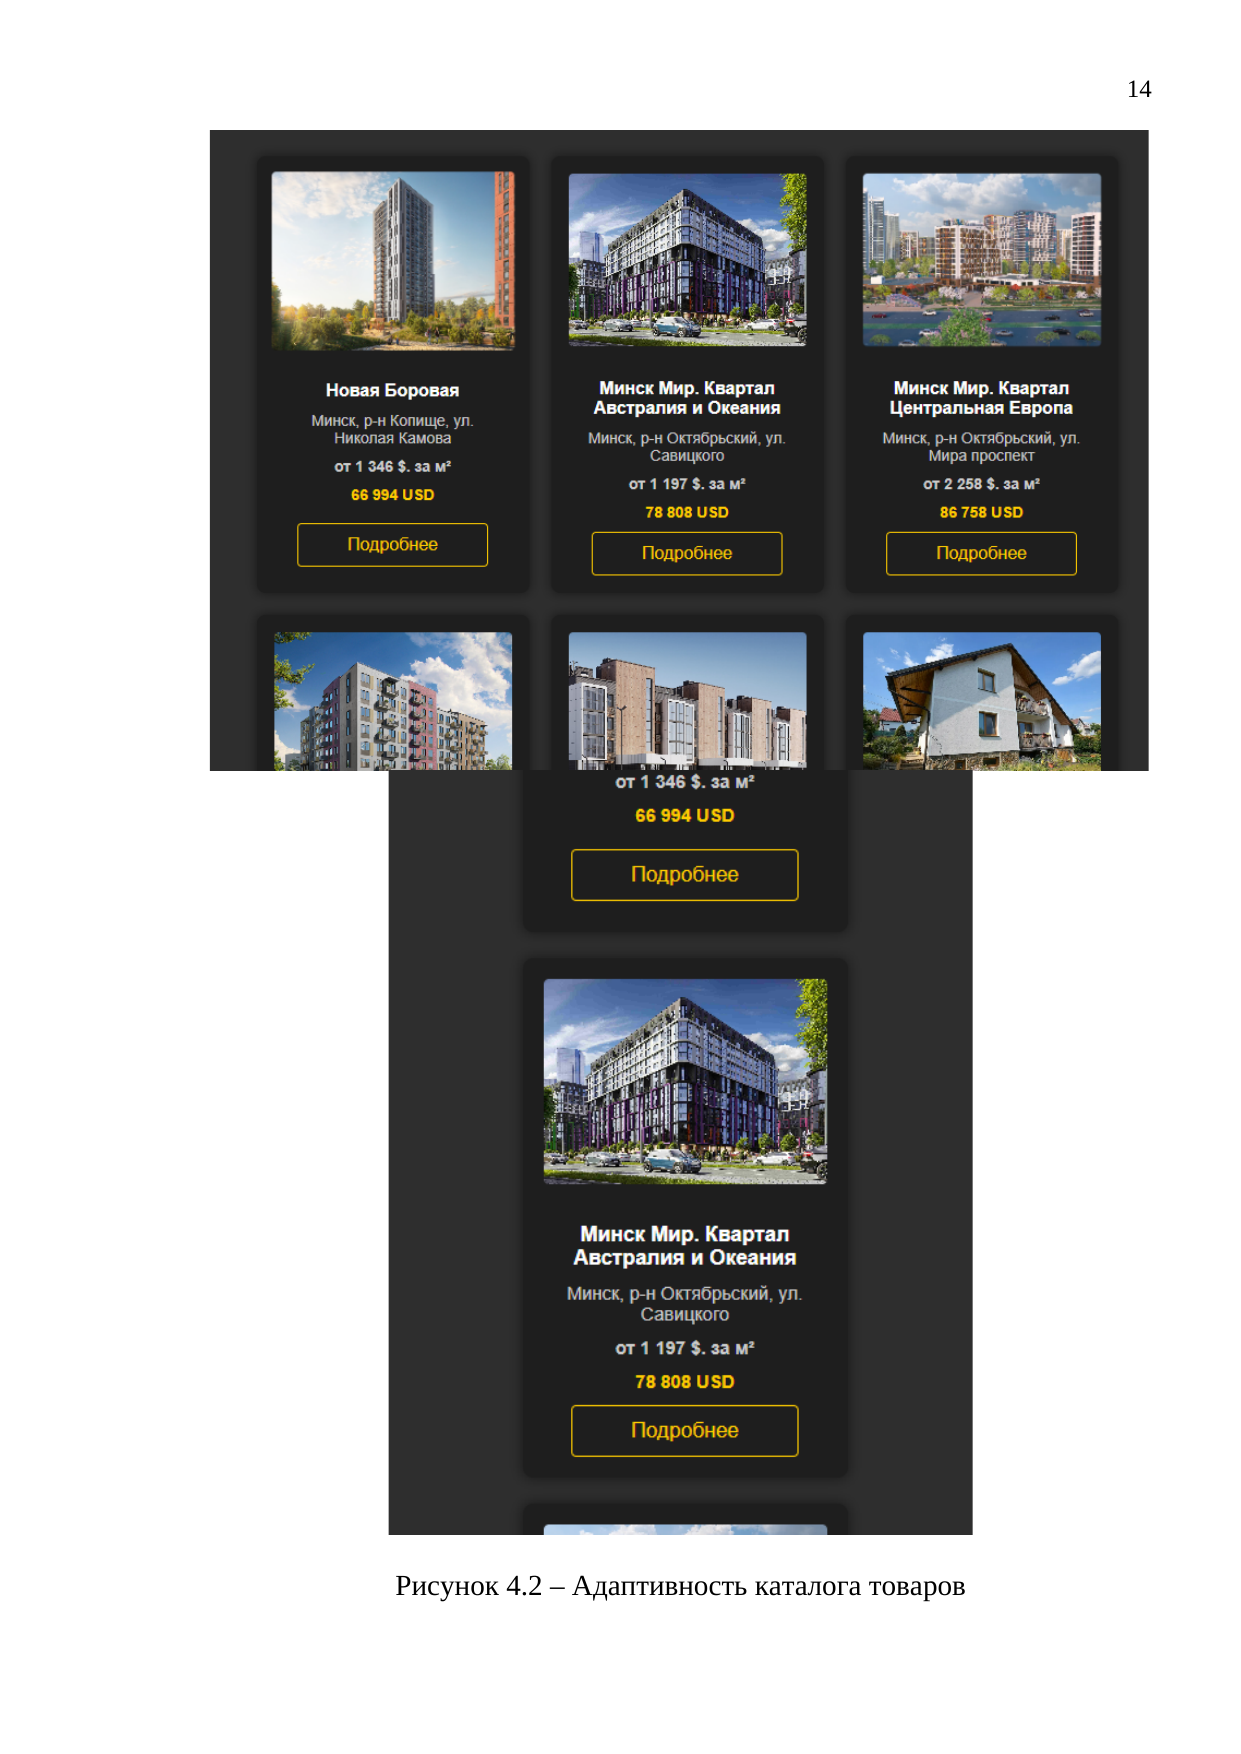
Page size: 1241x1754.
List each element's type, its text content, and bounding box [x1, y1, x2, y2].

text Рисунок 4.2 – Адаптивность каталога товаров [136, 1568, 1152, 1602]
picture [209, 130, 1149, 1535]
